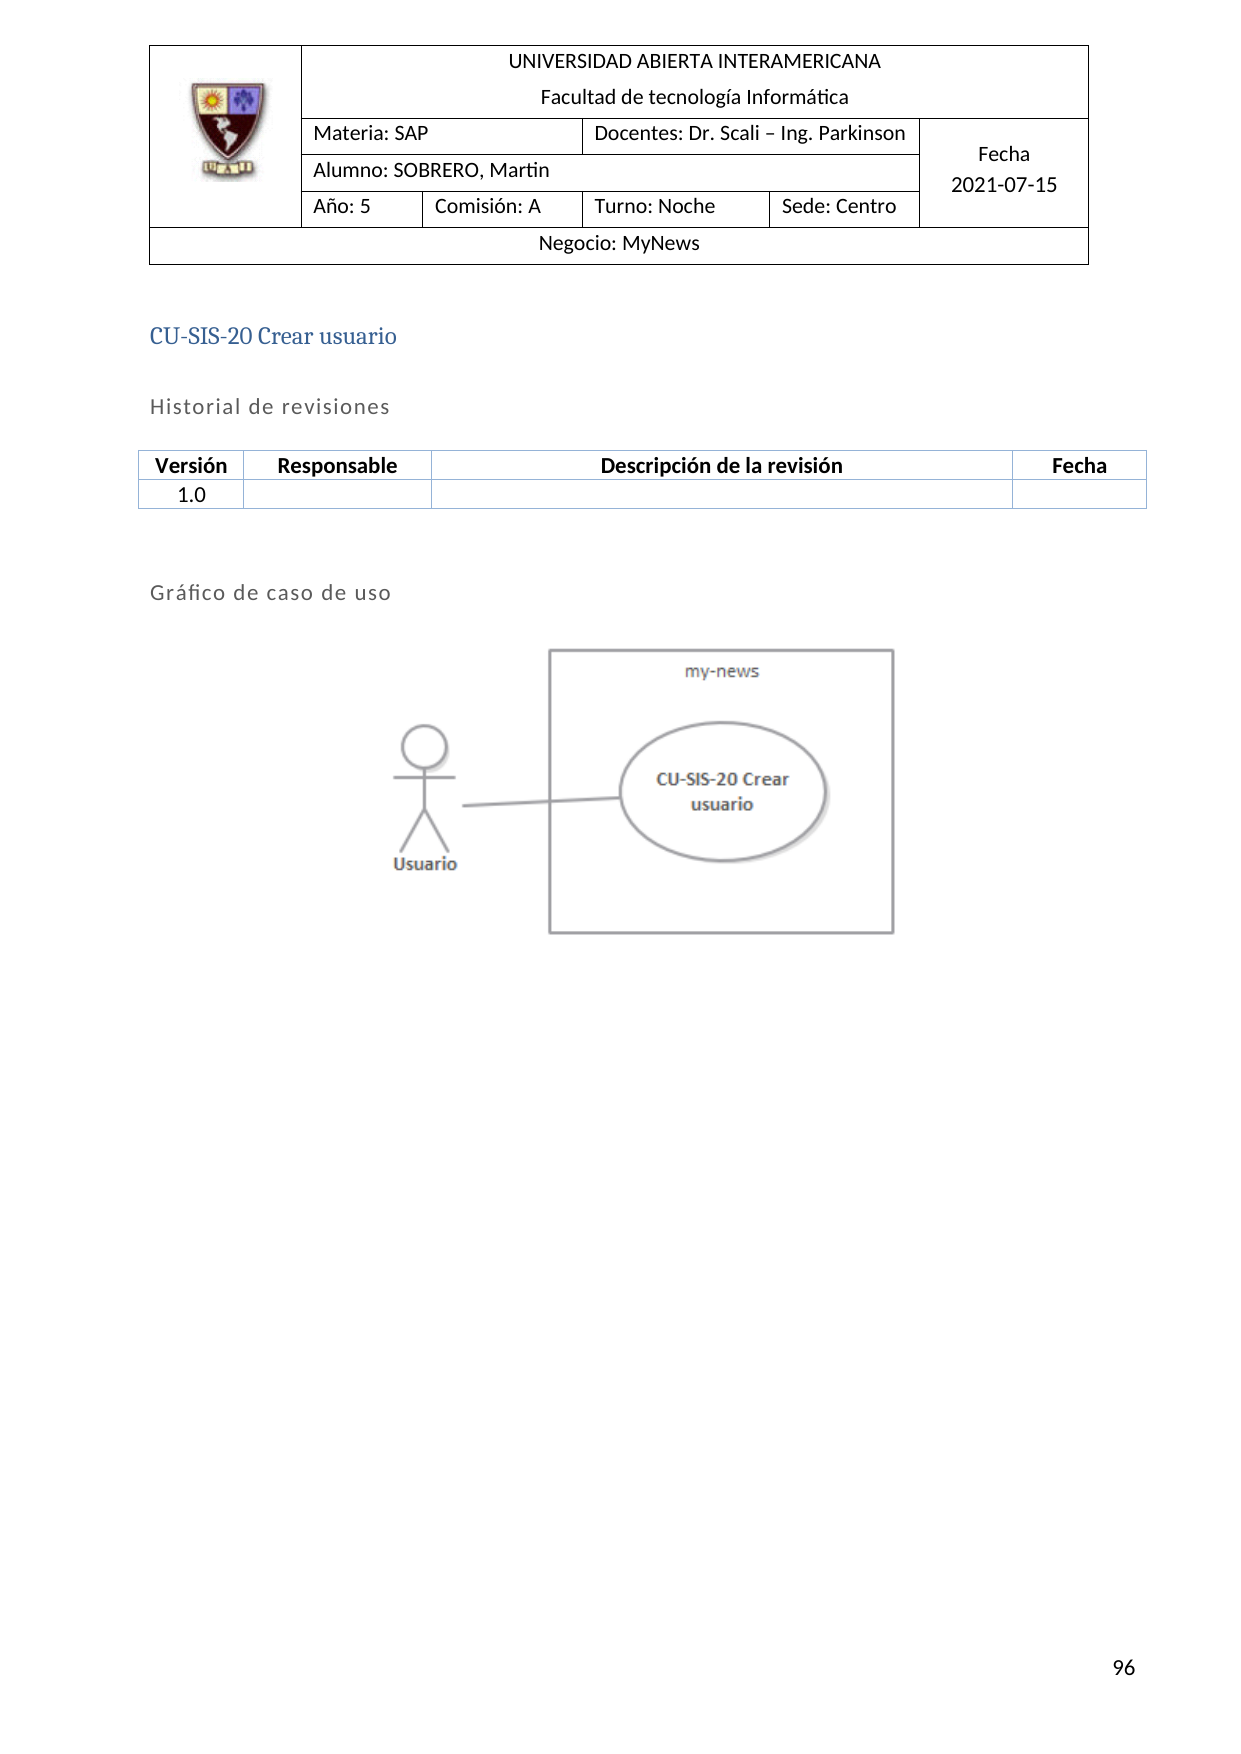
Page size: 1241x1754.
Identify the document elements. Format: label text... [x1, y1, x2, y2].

table_cell [244, 480, 431, 508]
table_header Descripción de la revisión [432, 451, 1012, 479]
table_header Versión [139, 451, 243, 479]
subtitle Gráfico de caso de uso [150, 578, 1135, 607]
subtitle CU-SIS-20 Crear usuario [150, 322, 1135, 351]
table_cell 1.0 [139, 480, 243, 508]
table_header Fecha [1013, 451, 1146, 479]
subtitle Historial de revisiones [150, 392, 1135, 421]
table_cell [1013, 480, 1146, 508]
table_header Responsable [244, 451, 431, 479]
table_cell [432, 480, 1012, 508]
picture [384, 635, 901, 941]
picture [177, 74, 278, 187]
